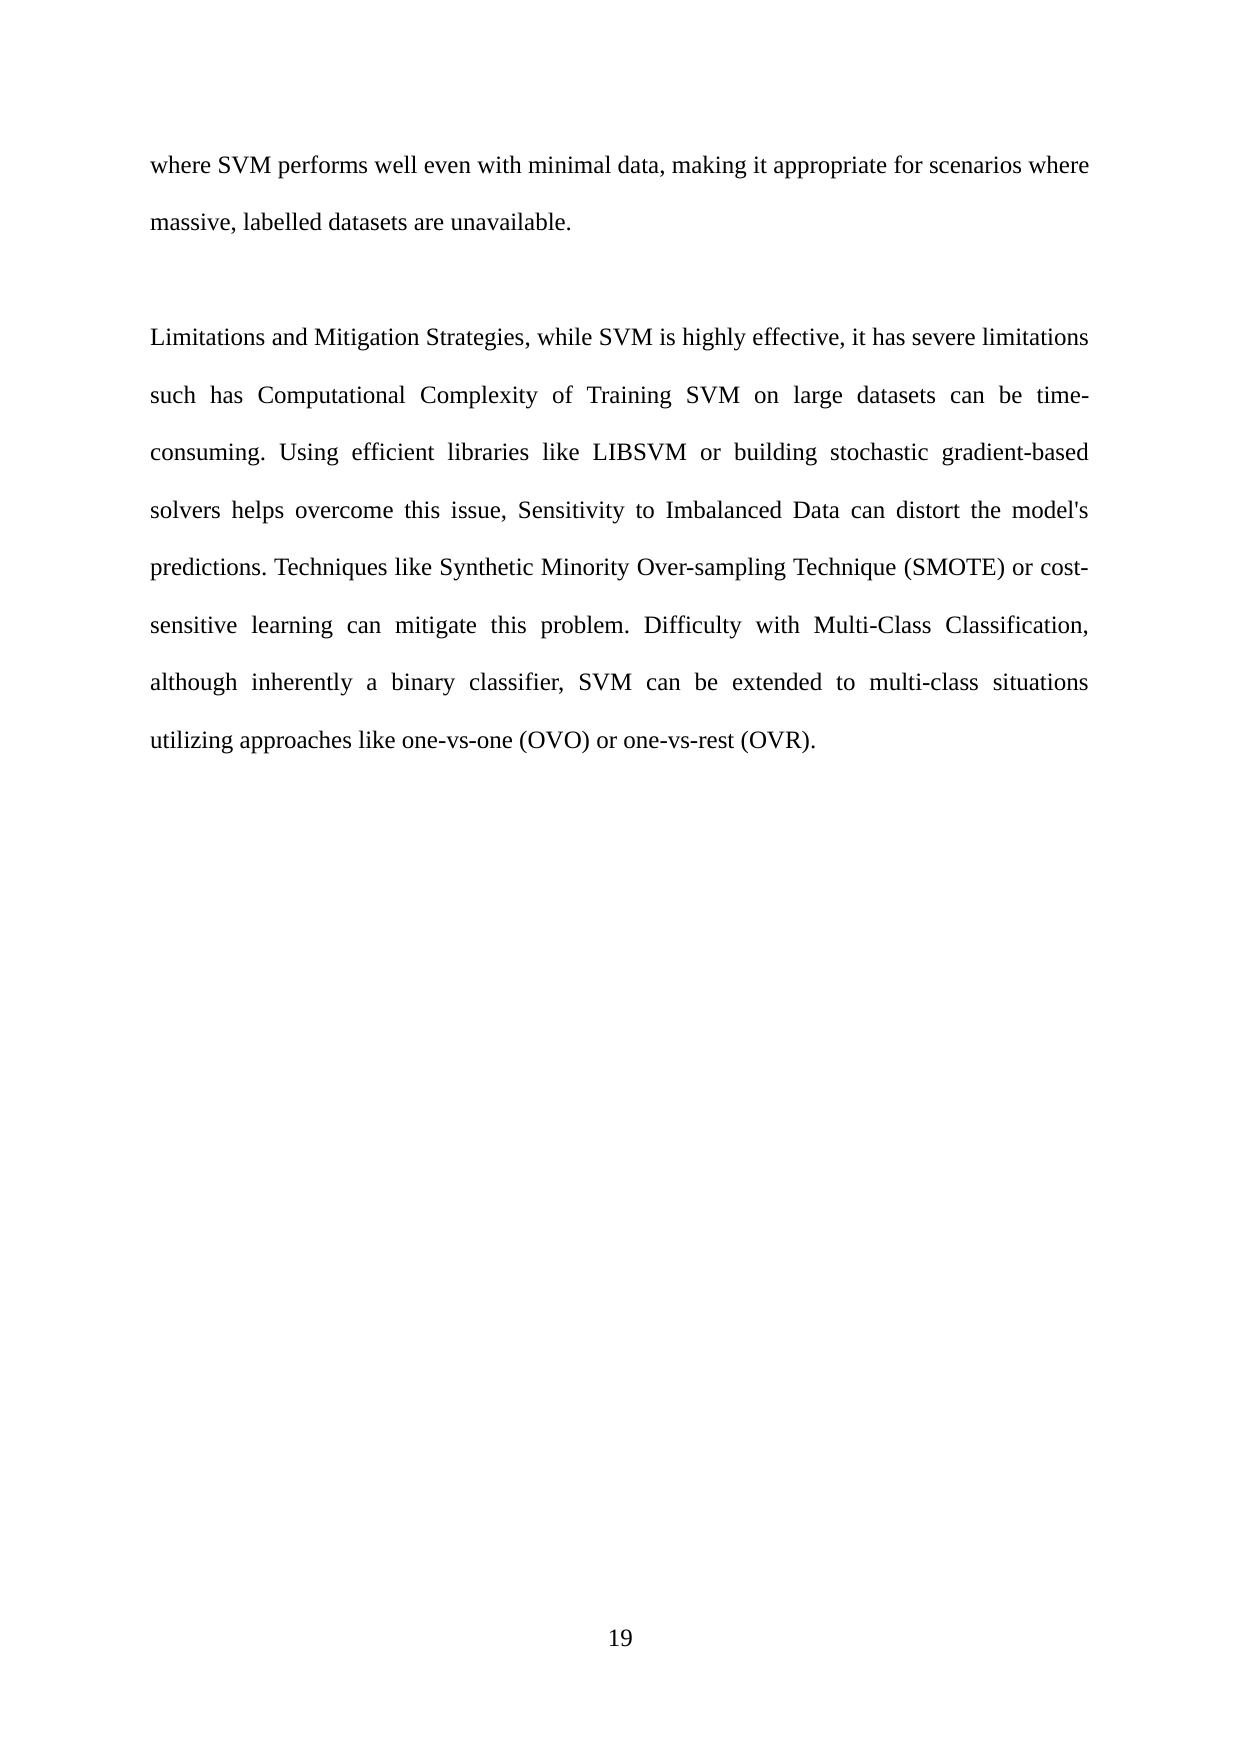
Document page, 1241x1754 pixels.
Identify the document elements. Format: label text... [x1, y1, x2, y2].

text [150, 150, 1090, 236]
text Limitations and Mitigation Strategies, while SVM is highly effective, it has severe limitations such has Computational Complexity of Training SVM on large datasets can be time-consuming. Using efficient libraries like LIBSVM or building stochastic gradient-based solvers helps overcome this issue, Sensitivity to Imbalanced Data can distort the model's predictions. Techniques like Synthetic Minority Over-sampling Technique (SMOTE) or cost-sensitive learning can mitigate this problem. Difficulty with Multi-Class Classification, although inherently a binary classifier, SVM can be extended to multi-class situations utilizing approaches like one-vs-one (OVO) or one-vs-rest (OVR). [150, 322, 1090, 754]
